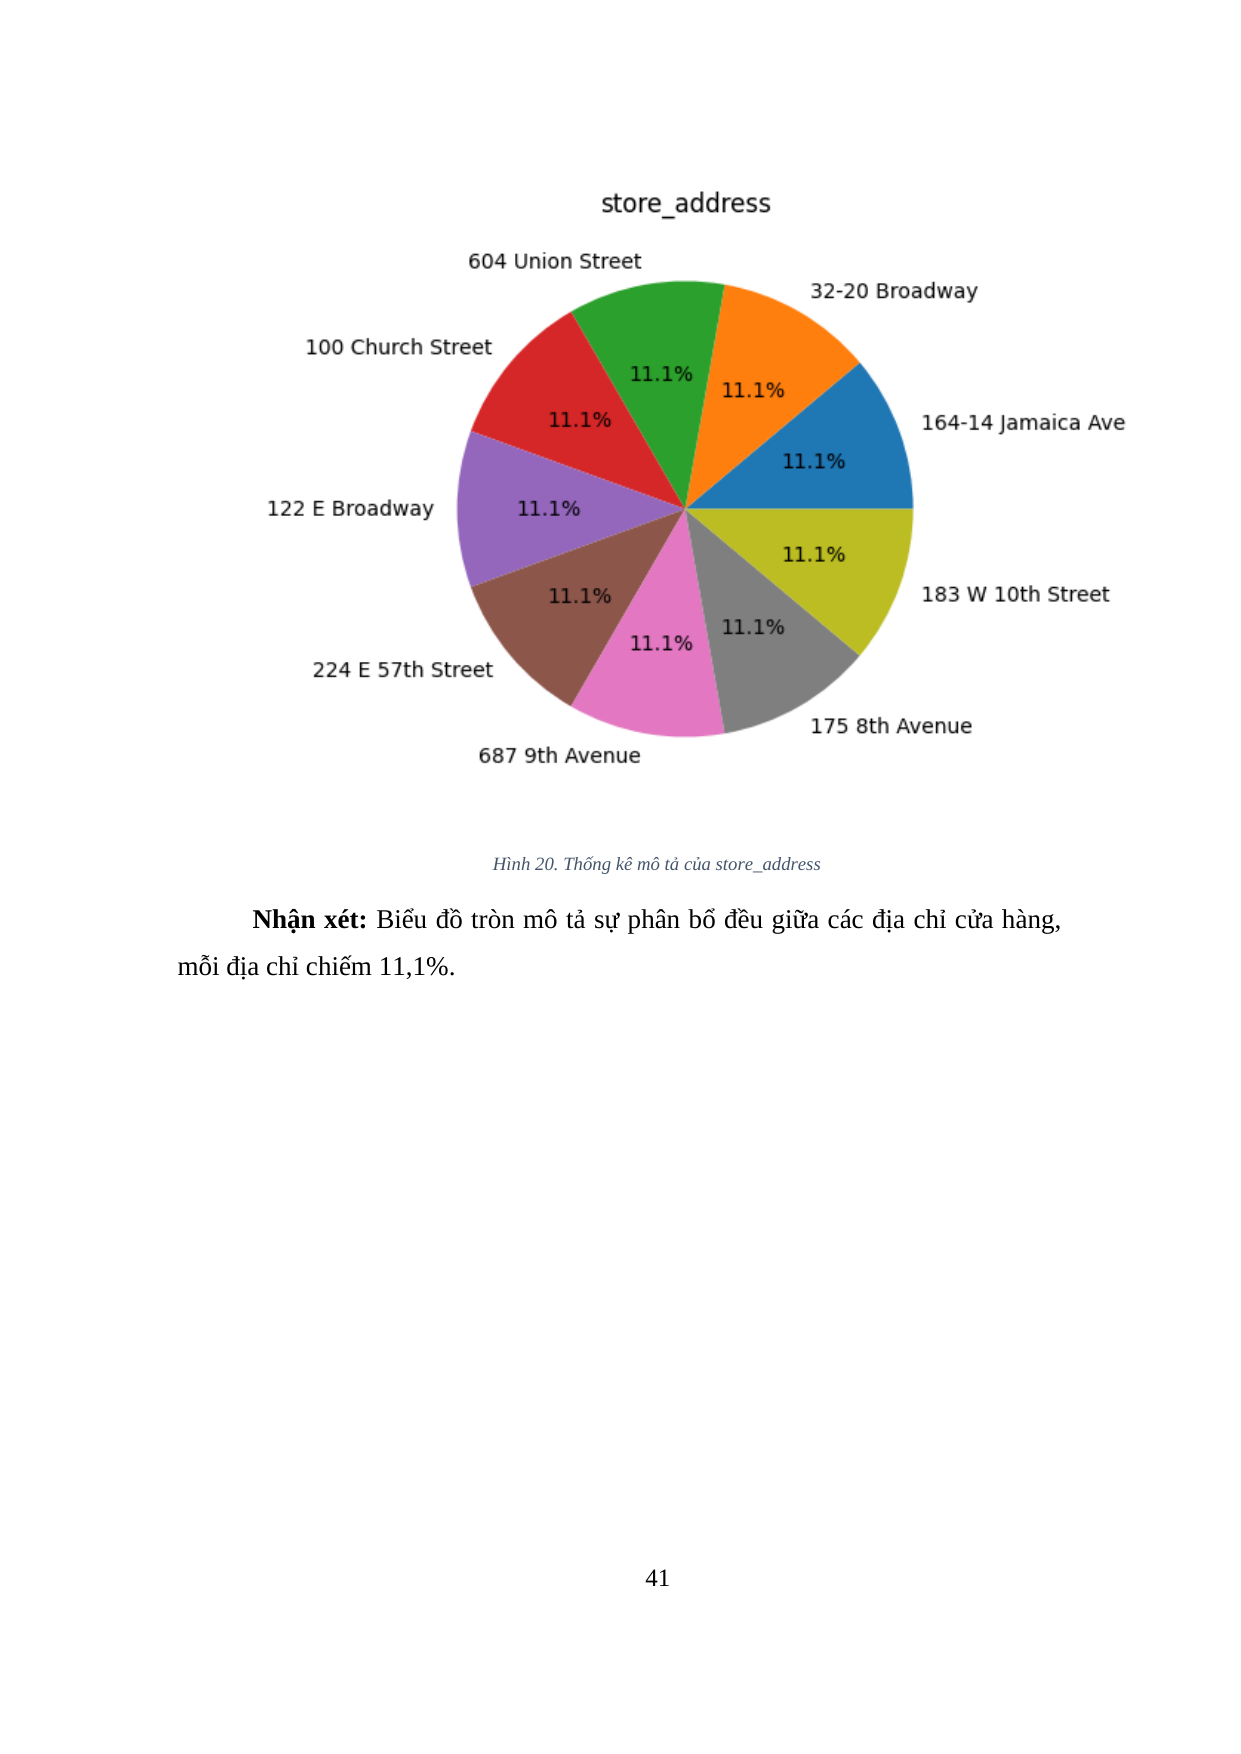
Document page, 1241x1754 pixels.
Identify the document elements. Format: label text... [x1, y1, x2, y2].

picture [252, 177, 1139, 809]
text Hình 20. Thống kê mô tả của store_address [177, 852, 1063, 874]
text Nhận xét: Biểu đồ tròn mô tả sự phân bổ đều giữa các địa chỉ cửa hàng, mỗi địa chỉ chiếm 11,1%. [177, 903, 1063, 981]
